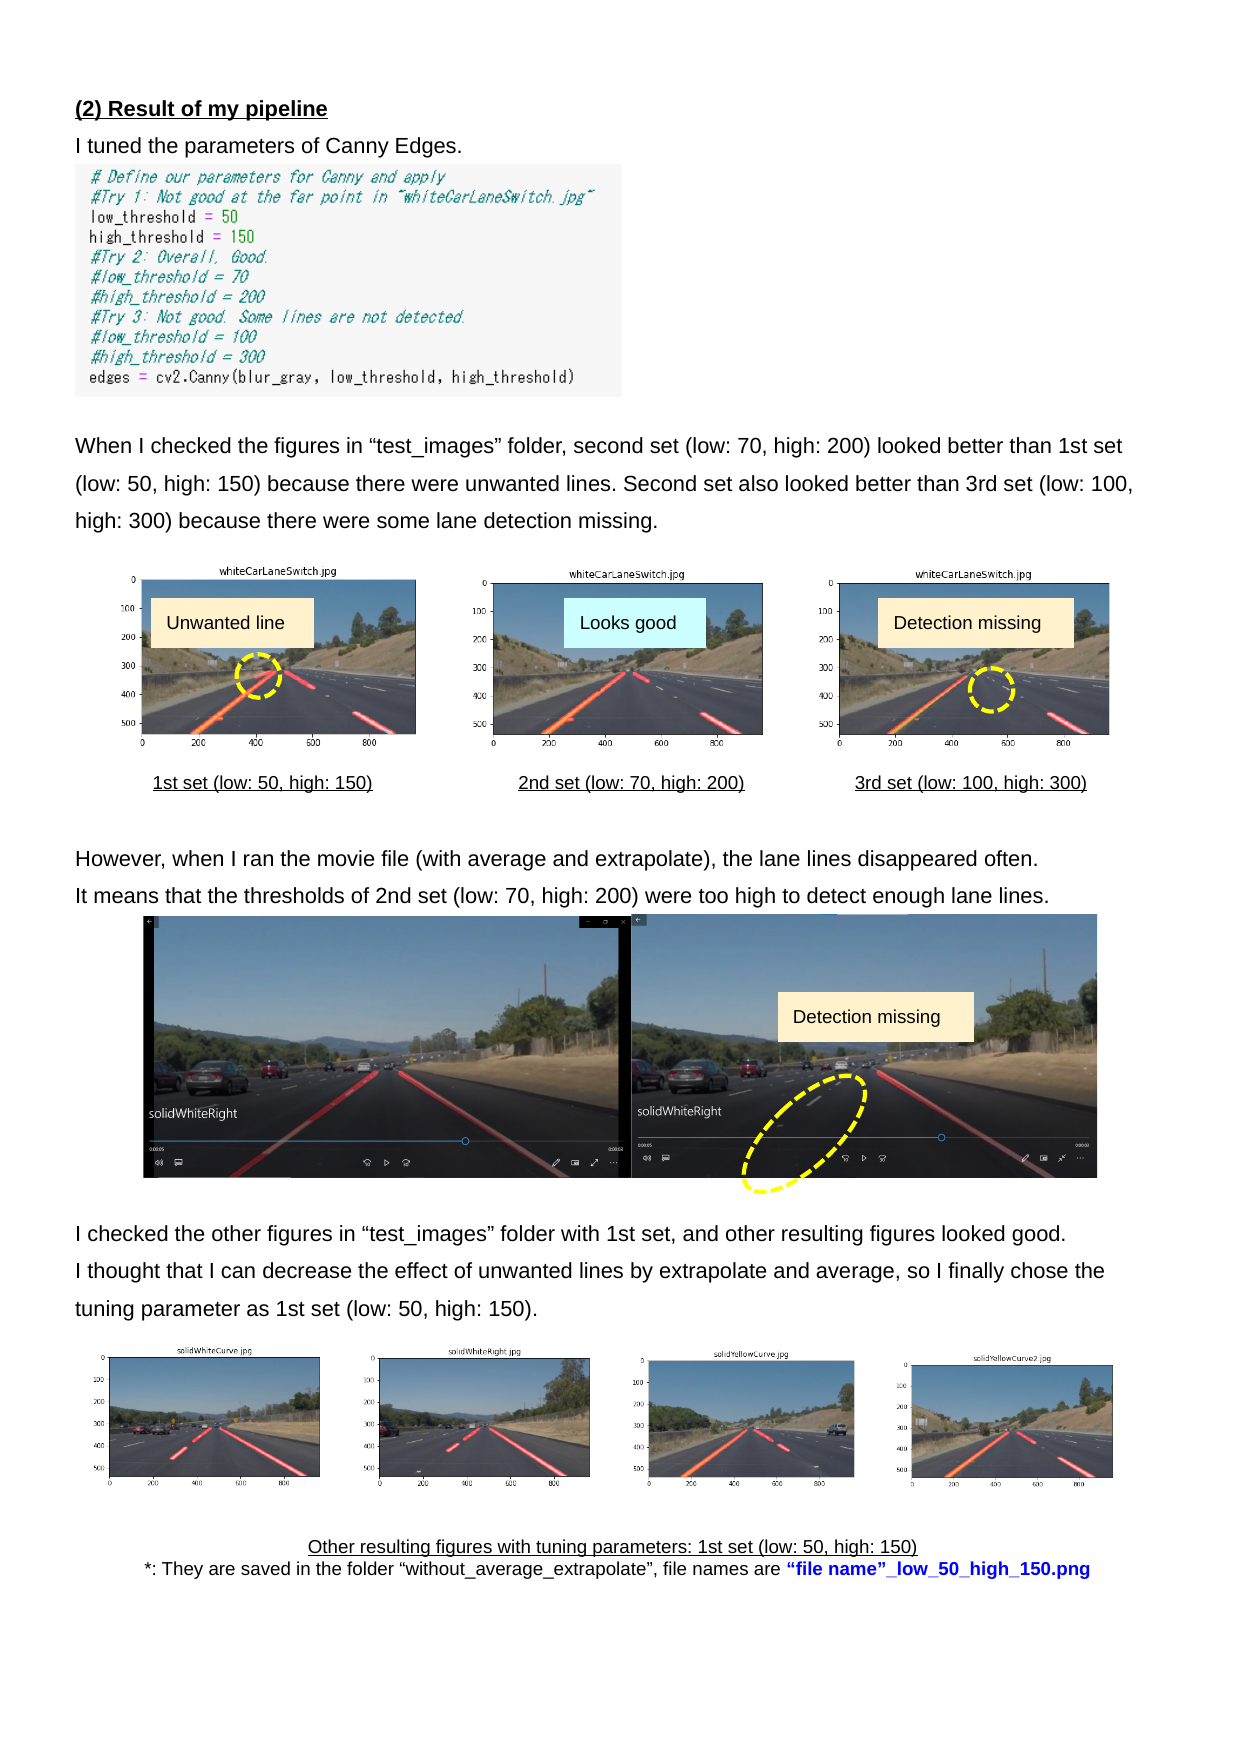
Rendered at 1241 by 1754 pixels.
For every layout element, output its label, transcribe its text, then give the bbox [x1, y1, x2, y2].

picture [143, 914, 1098, 1178]
text However, when I ran the movie file (with average and extrapolate), the lane lines disappeared often. It means that the thresholds of 2nd set (low: 70, high: 200) were too high to detect enough lane lines. [75, 839, 1165, 914]
picture [75, 164, 622, 397]
text When I checked the figures in “test_images” folder, second set (low: 70, high: 200) looked better than 1st set (low: 50, high: 150) because there were unwanted lines. Second set also looked better than 3rd set (low: 100, high: 300) because there were some lane detection missing. [75, 427, 1165, 539]
text I checked the other figures in “test_images” folder with 1st set, and other resulting figures looked good. I thought that I can decrease the effect of unwanted lines by extrapolate and average, so I finally chose the tuning parameter as 1st set (low: 50, high: 150). [75, 1214, 1165, 1327]
picture [97, 539, 1143, 775]
text (2) Result of my pipeline [75, 89, 1165, 127]
text I tuned the parameters of Canny Edges. [75, 127, 1165, 164]
picture [75, 1327, 1138, 1508]
